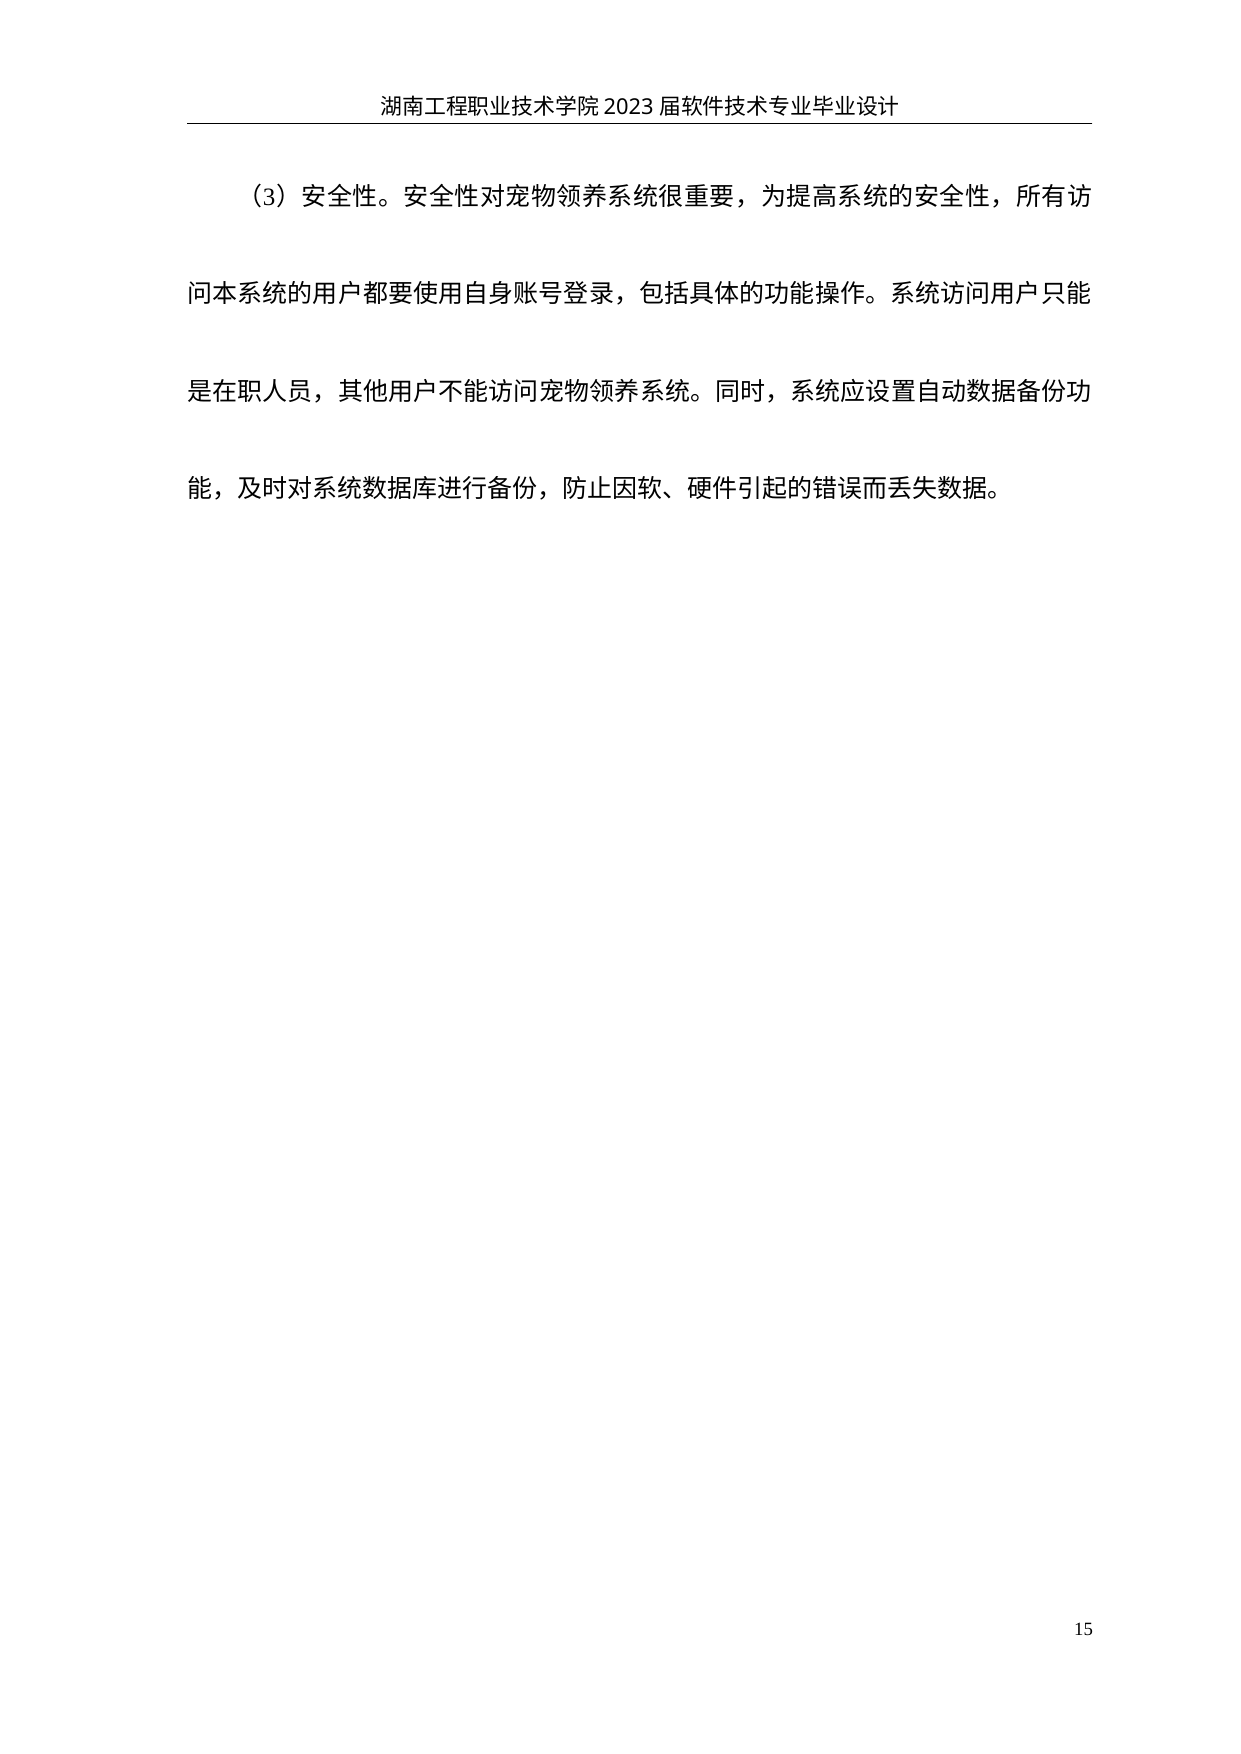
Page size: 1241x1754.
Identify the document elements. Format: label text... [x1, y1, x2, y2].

text （3）安全性。安全性对宠物领养系统很重要，为提高系统的安全性，所有访问本系统的用户都要使用自身账号登录，包括具体的功能操作。系统访问用户只能是在职人员，其他用户不能访问宠物领养系统。同时，系统应设置自动数据备份功能，及时对系统数据库进行备份，防止因软、硬件引起的错误而丢失数据。 [187, 162, 1092, 519]
